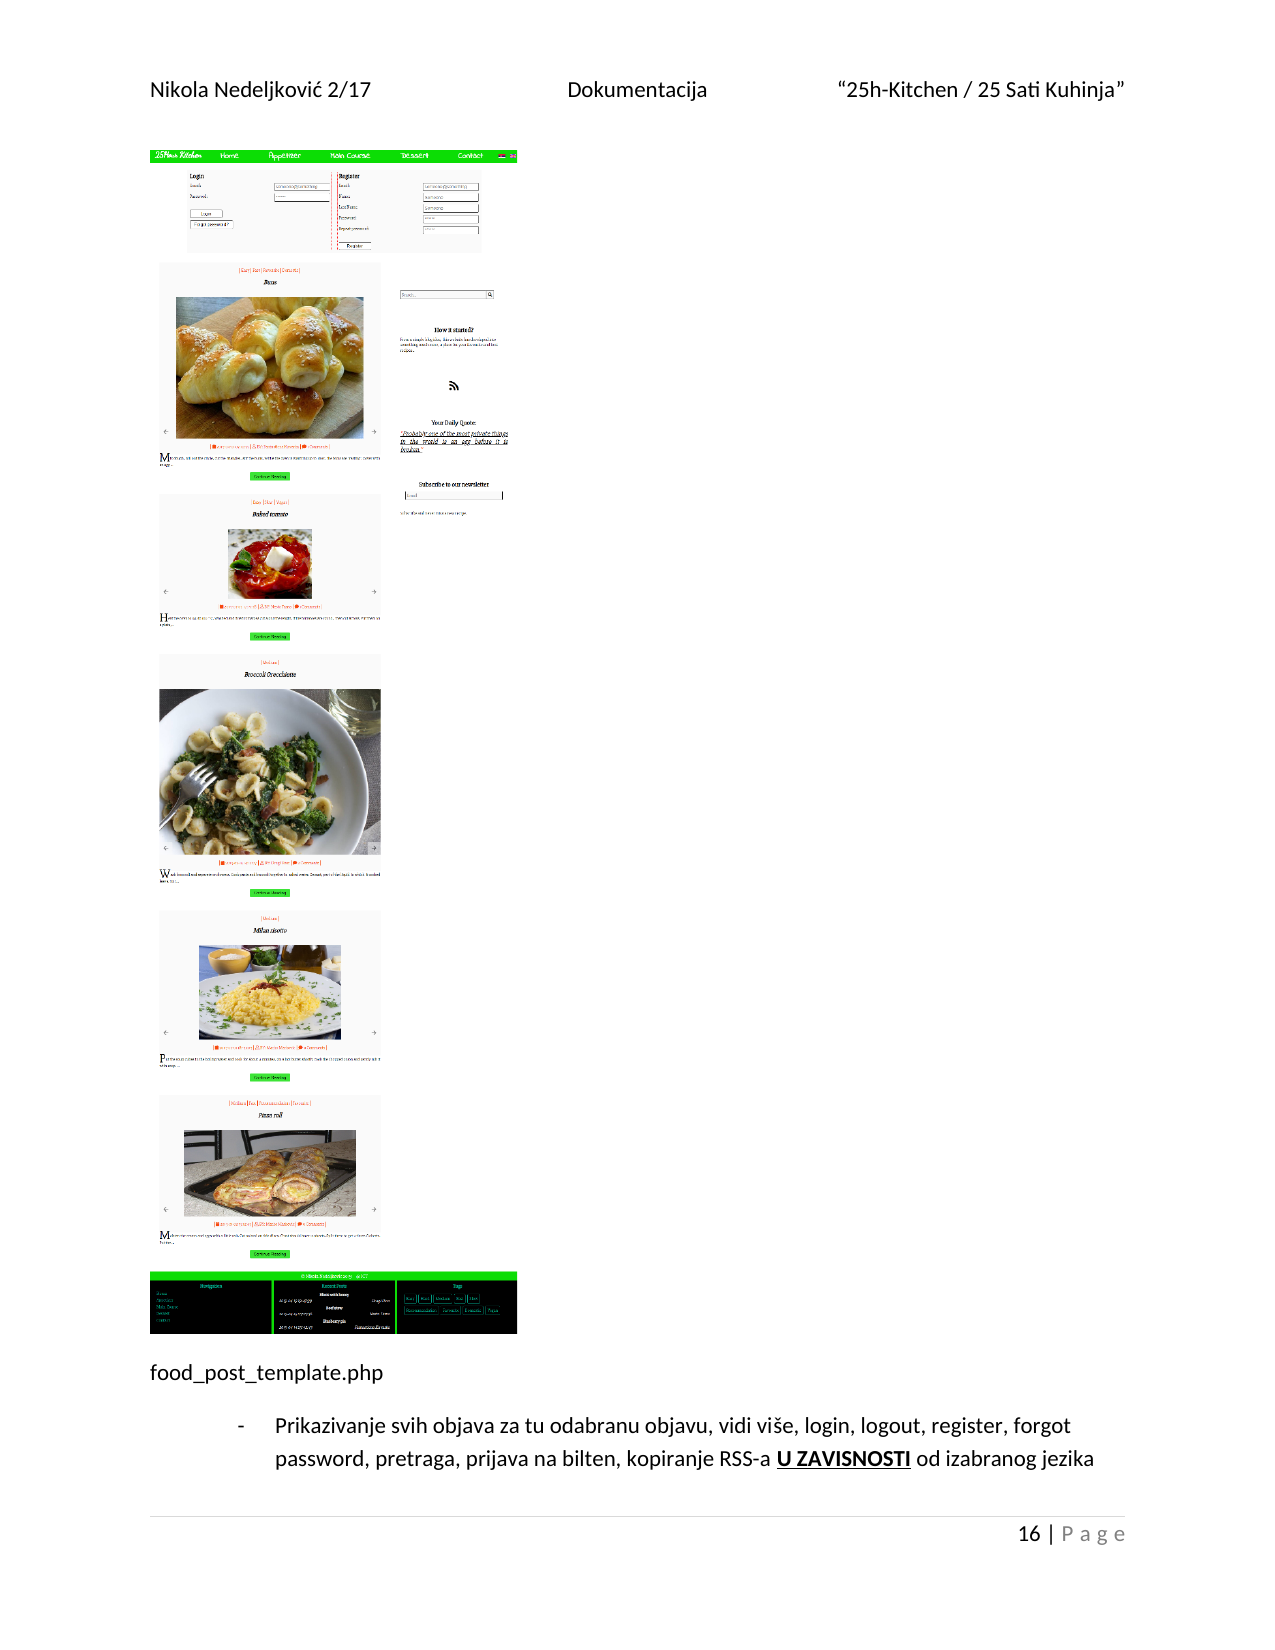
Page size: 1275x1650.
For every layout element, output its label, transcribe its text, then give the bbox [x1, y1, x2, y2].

list Prikazivanje svih objava za tu odabranu objavu, vidi više, login, logout, register, forgot password, pretraga, prijava na bilten, kopiranje RSS-a U ZAVISNOSTI od izabranog jezika [237, 1411, 1125, 1472]
text food_post_template.php [150, 1358, 1125, 1386]
picture [150, 150, 518, 1334]
